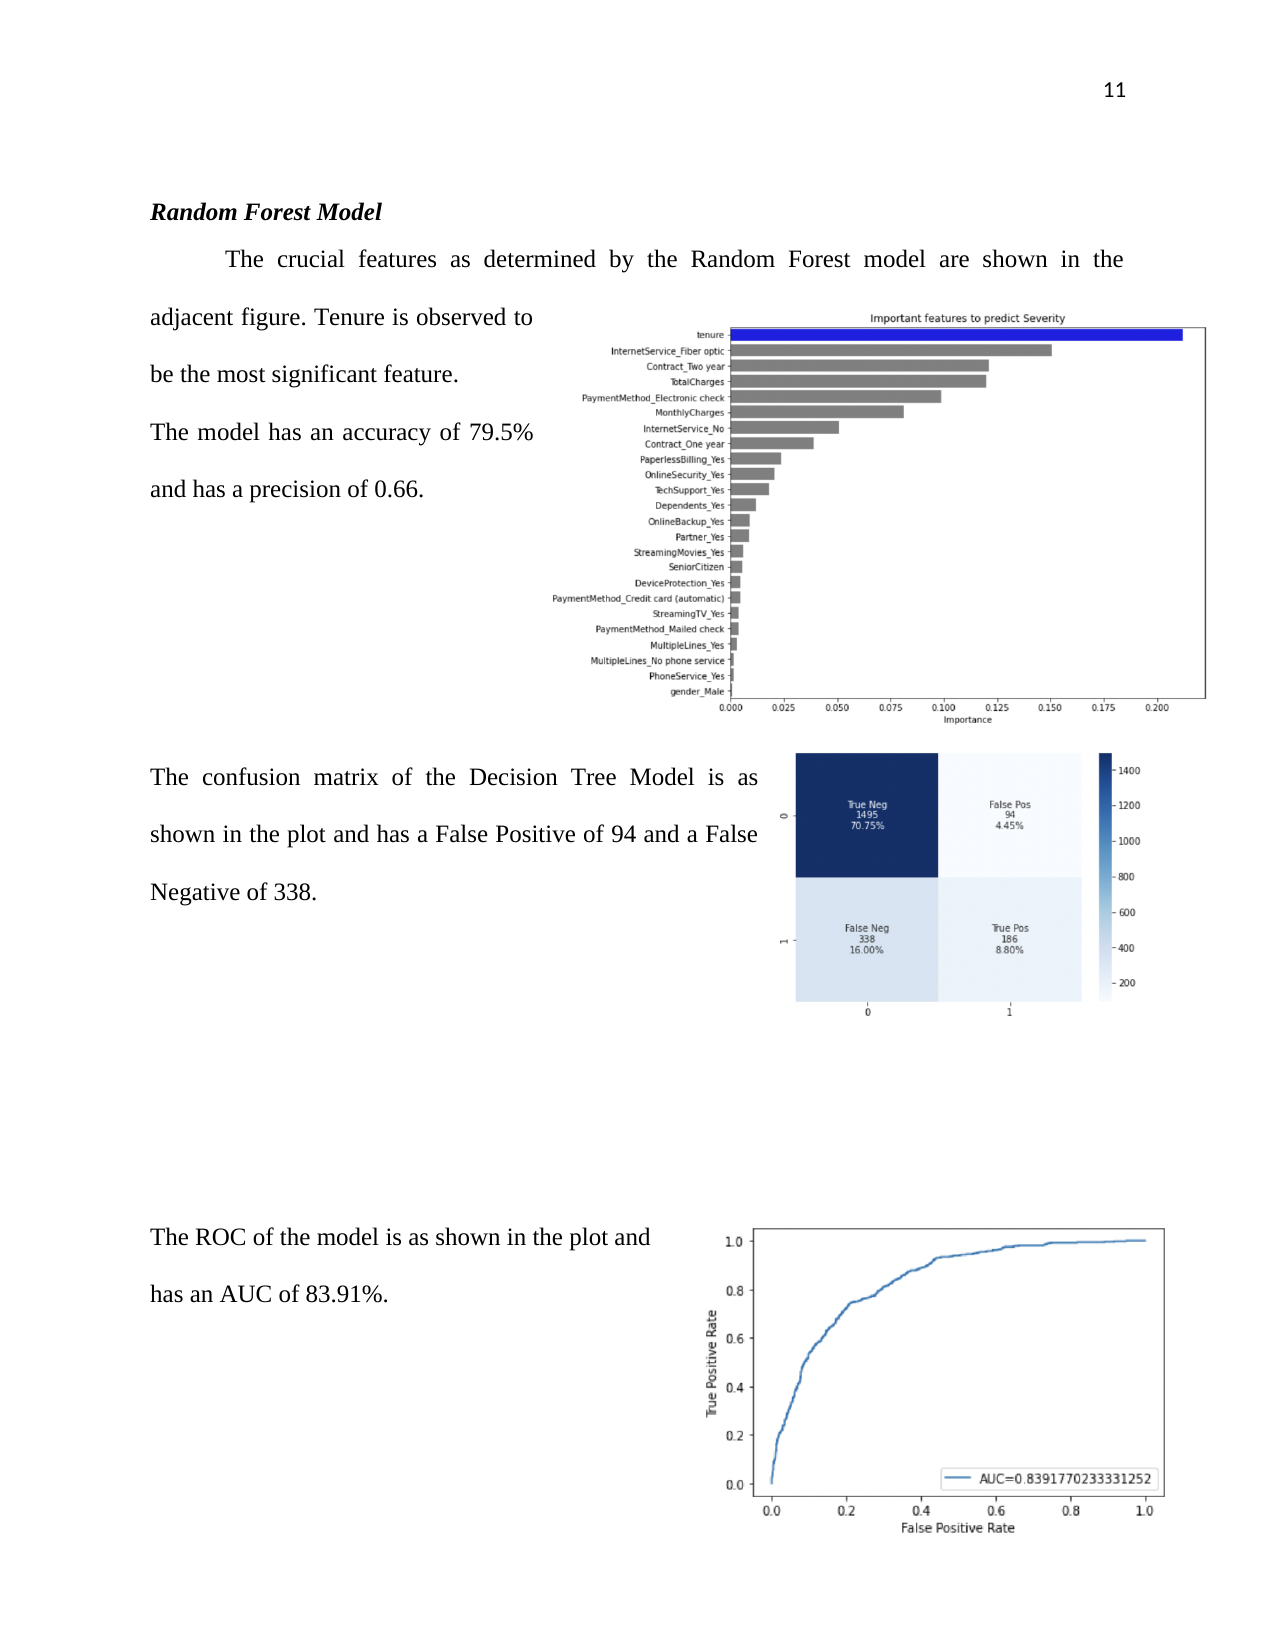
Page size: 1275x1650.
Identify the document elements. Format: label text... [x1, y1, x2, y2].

text The ROC of the model is as shown in the plot and has an AUC of 83.91%. [150, 1222, 700, 1308]
picture [777, 747, 1159, 1026]
picture [700, 1222, 1178, 1539]
text Random Forest Model [150, 197, 1125, 226]
text The confusion matrix of the Decision Tree Model is as shown in the plot and has a False Positive of 94 and a False Negative of 338. [150, 762, 777, 906]
text The model has an accuracy of 79.5% and has a precision of 0.66. [150, 417, 552, 503]
picture [552, 312, 1219, 727]
text The crucial features as determined by the Random Forest model are shown in the adjacent figure. Tenure is observed to be the most significant feature. [150, 244, 1125, 388]
